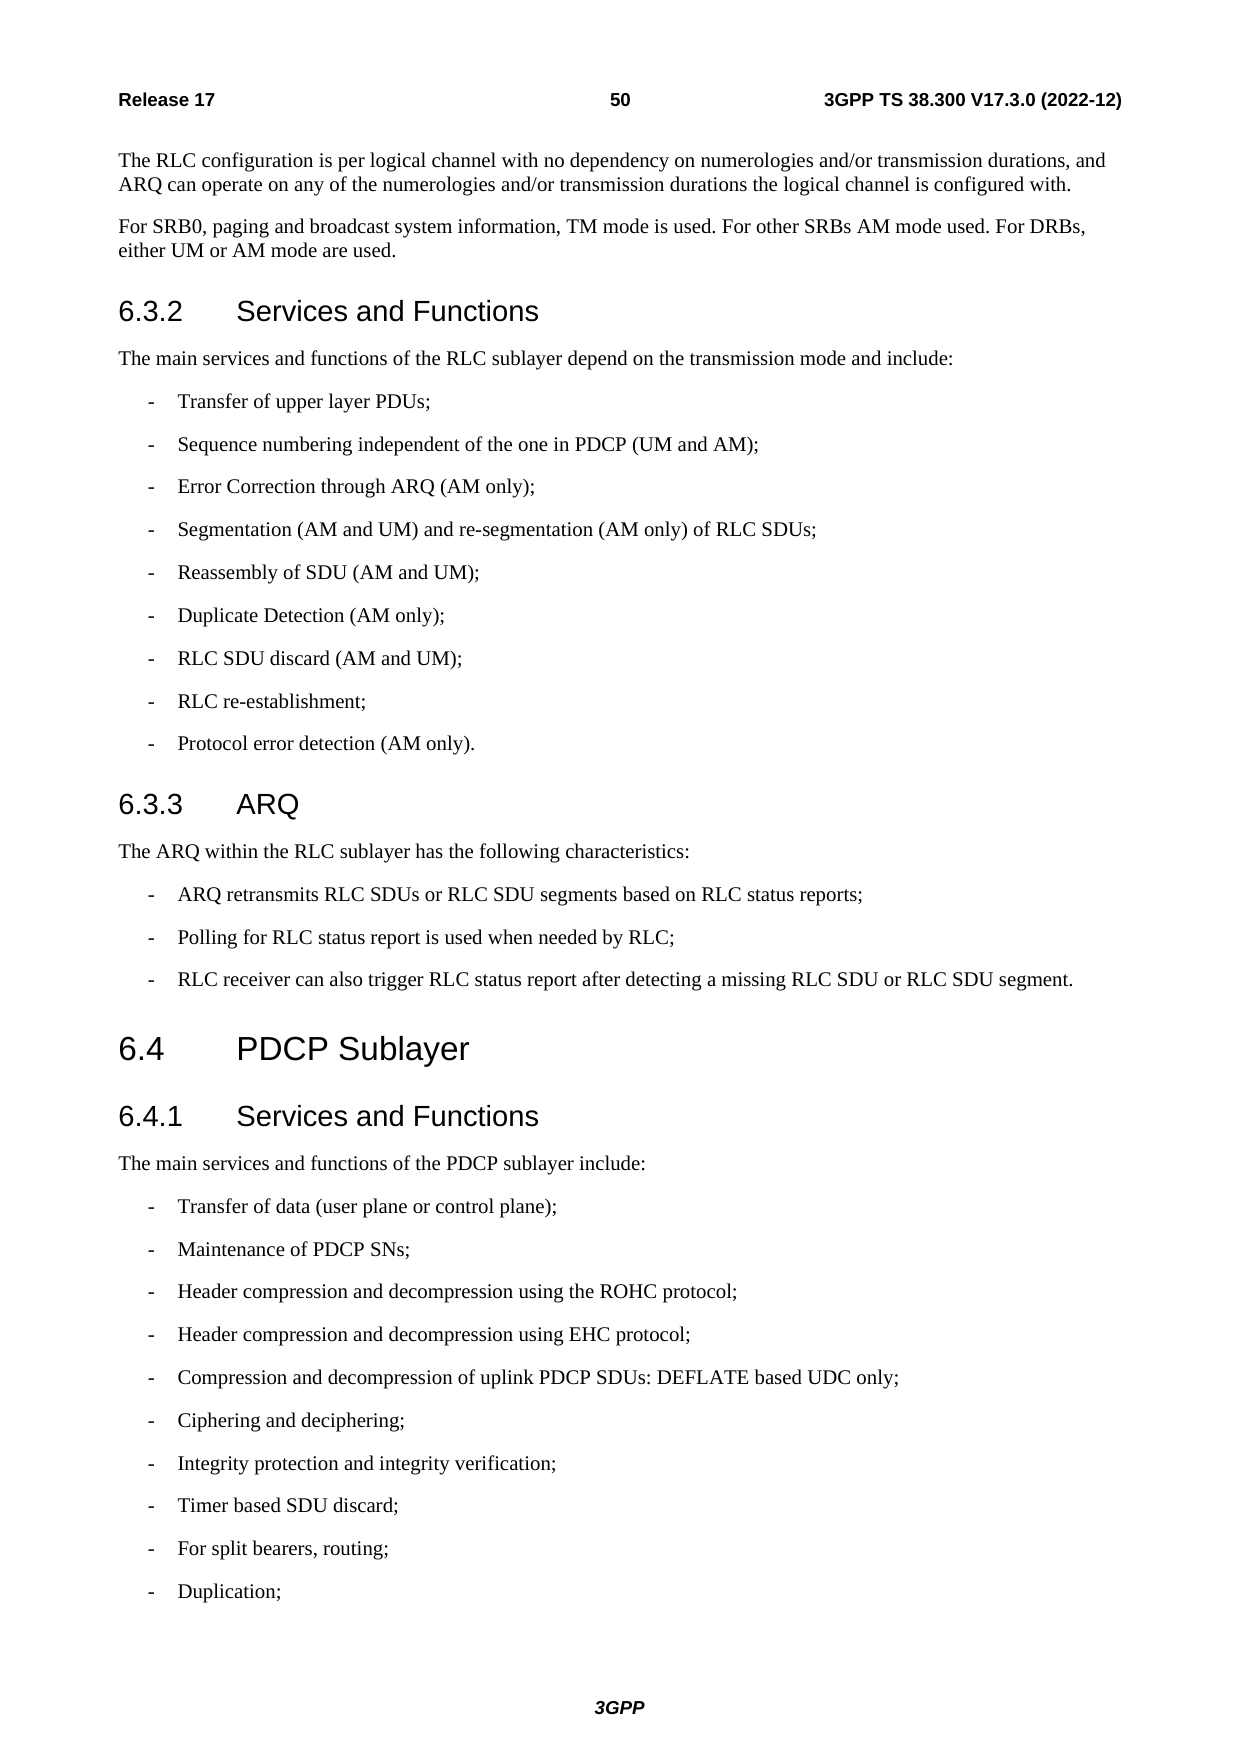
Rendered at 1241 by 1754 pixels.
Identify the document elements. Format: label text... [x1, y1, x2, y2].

text - Transfer of upper layer PDUs; [148, 389, 1122, 413]
text - For split bearers, routing; [148, 1536, 1122, 1560]
text - RLC receiver can also trigger RLC status report after detecting a missing RLC SDU or RLC SDU segment. [148, 967, 1122, 991]
subtitle 6.3.2 Services and Functions [118, 294, 1122, 327]
text - RLC re-establishment; [148, 688, 1122, 713]
text - Polling for RLC status report is used when needed by RLC; [148, 924, 1122, 949]
text - Duplicate Detection (AM only); [148, 603, 1122, 627]
text - ARQ retransmits RLC SDUs or RLC SDU segments based on RLC status reports; [148, 882, 1122, 906]
text The ARQ within the RLC sublayer has the following characteristics: [118, 839, 1122, 863]
text - Segmentation (AM and UM) and re-segmentation (AM only) of RLC SDUs; [148, 517, 1122, 541]
text The main services and functions of the PDCP sublayer include: [118, 1151, 1122, 1175]
text The RLC configuration is per logical channel with no dependency on numerologies and/or transmission durations, and ARQ can operate on any of the numerologies and/or transmission durations the logical channel is configured with. [118, 147, 1122, 196]
text - Timer based SDU discard; [148, 1493, 1122, 1517]
text - Duplication; [148, 1579, 1122, 1603]
text - Maintenance of PDCP SNs; [148, 1237, 1122, 1261]
text - Header compression and decompression using the ROHC protocol; [148, 1279, 1122, 1303]
subtitle 6.4 PDCP Sublayer [118, 1029, 1122, 1067]
text - Sequence numbering independent of the one in PDCP (UM and AM); [148, 432, 1122, 456]
text - Protocol error detection (AM only). [148, 731, 1122, 755]
text - Header compression and decompression using EHC protocol; [148, 1322, 1122, 1346]
text - RLC SDU discard (AM and UM); [148, 646, 1122, 670]
text - Integrity protection and integrity verification; [148, 1451, 1122, 1475]
text - Reassembly of SDU (AM and UM); [148, 560, 1122, 584]
text - Compression and decompression of uplink PDCP SDUs: DEFLATE based UDC only; [148, 1365, 1122, 1389]
subtitle 6.4.1 Services and Functions [118, 1099, 1122, 1132]
text - Transfer of data (user plane or control plane); [148, 1194, 1122, 1218]
text The main services and functions of the RLC sublayer depend on the transmission mode and include: [118, 346, 1122, 370]
text - Ciphering and deciphering; [148, 1408, 1122, 1432]
subtitle 6.3.3 ARQ [118, 787, 1122, 820]
text - Error Correction through ARQ (AM only); [148, 474, 1122, 498]
text For SRB0, paging and broadcast system information, TM mode is used. For other SRBs AM mode used. For DRBs, either UM or AM mode are used. [118, 214, 1122, 262]
